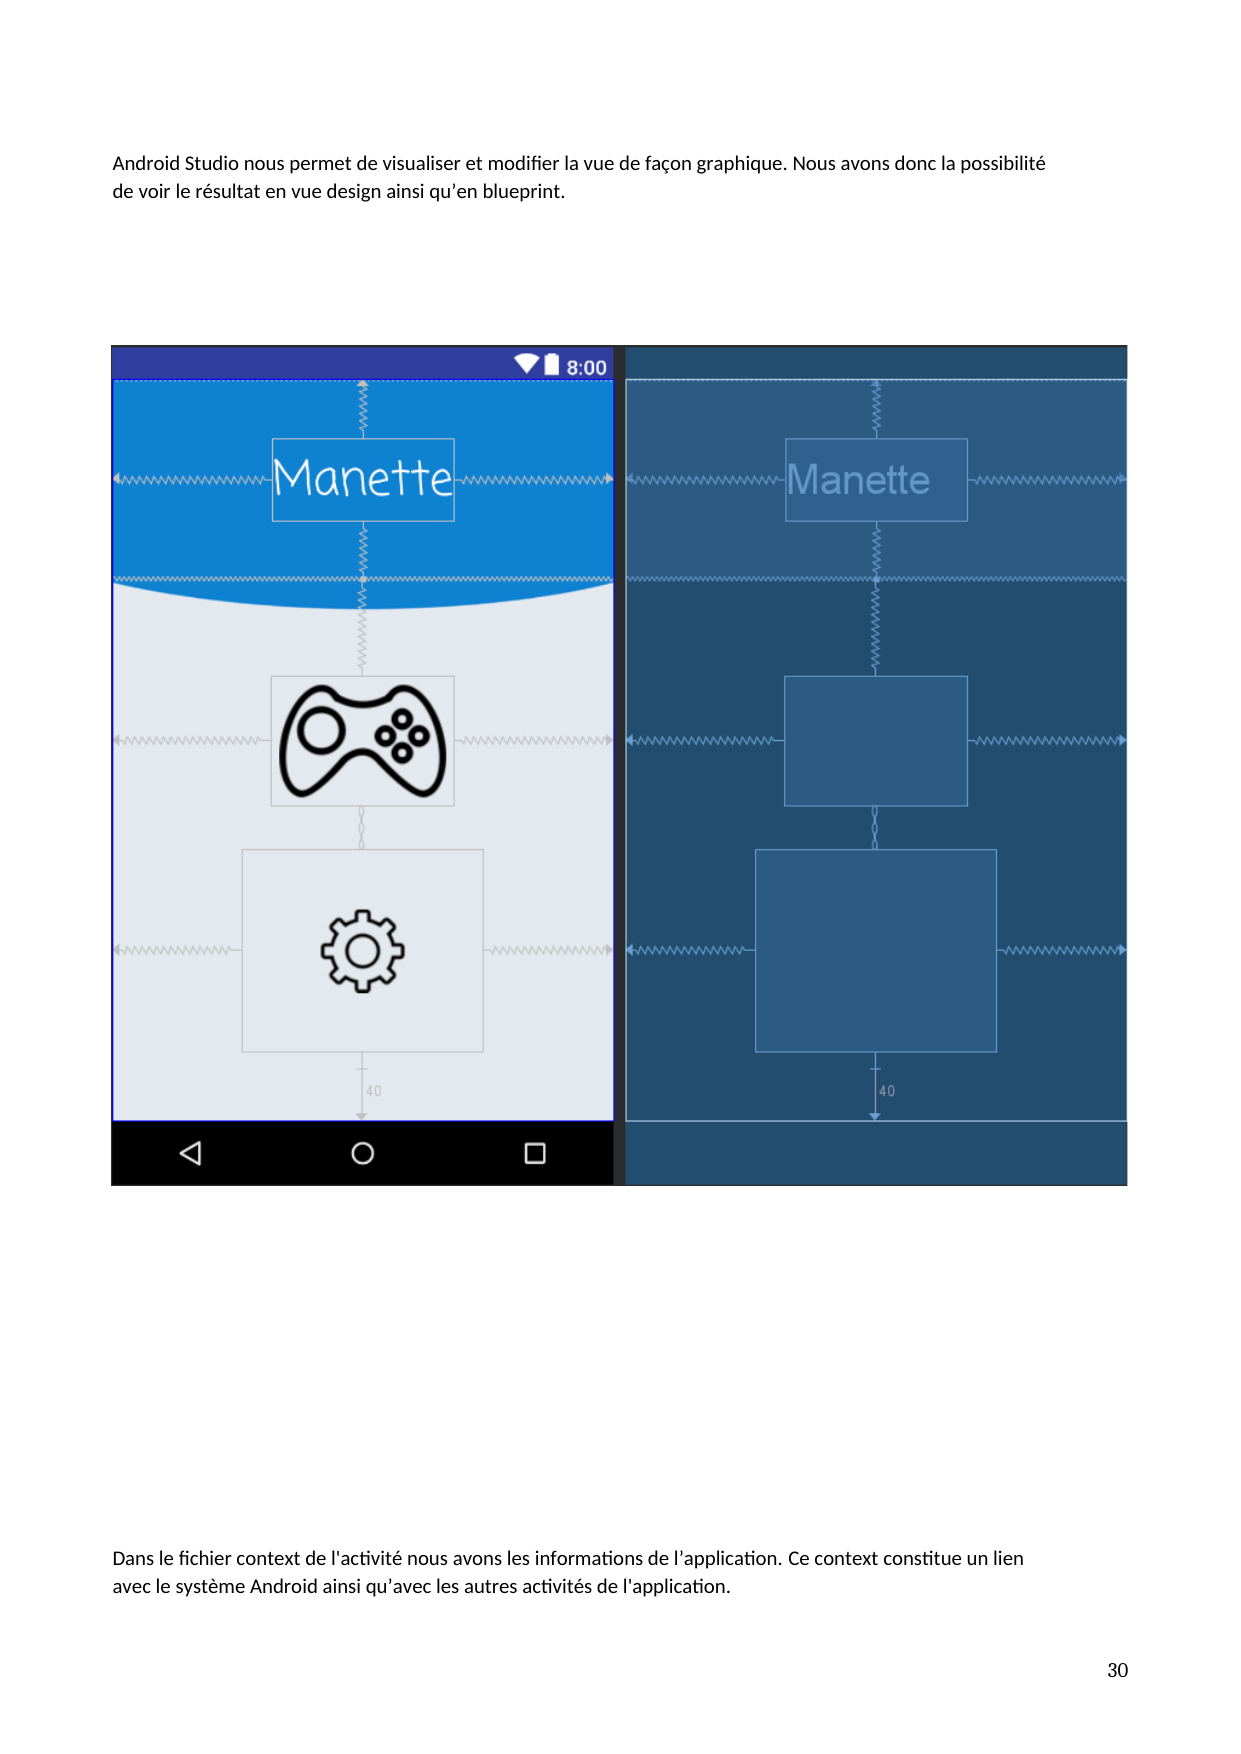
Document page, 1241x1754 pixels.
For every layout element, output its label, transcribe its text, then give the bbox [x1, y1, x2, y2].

picture [111, 345, 1128, 1186]
text Android Studio nous permet de visualiser et modifier la vue de façon graphique. Nous avons donc la possibilité de voir le résultat en vue design ainsi qu’en blueprint. [112, 150, 1057, 203]
text Dans le fichier context de l'activité nous avons les informations de l’application. Ce context constitue un lien avec le système Android ainsi qu’avec les autres activités de l'application. [112, 1545, 1057, 1598]
